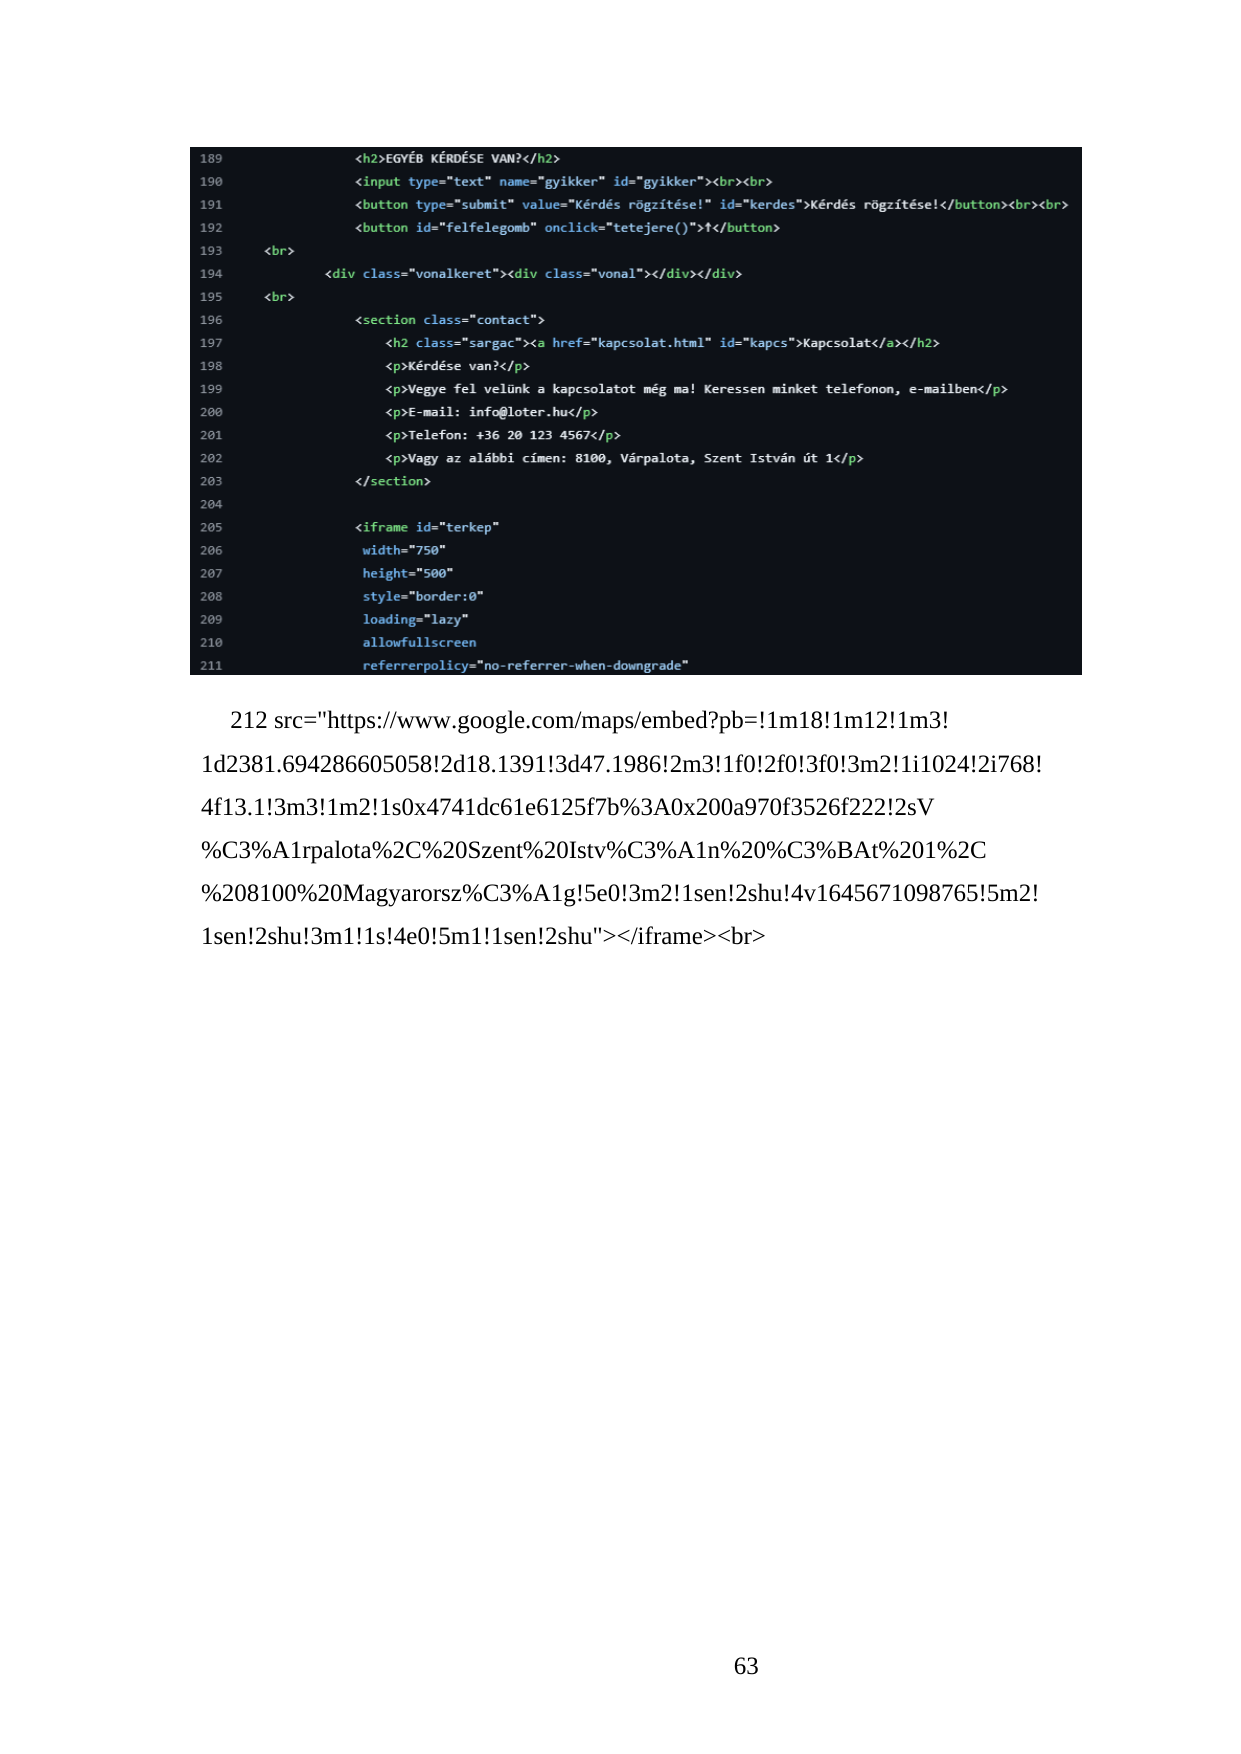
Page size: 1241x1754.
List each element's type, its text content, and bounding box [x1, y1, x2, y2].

text 212 src="https://www.google.com/maps/embed?pb=!1m18!1m12!1m3!1d2381.694286605058!2d18.1391!3d47.1986!2m3!1f0!2f0!3f0!3m2!1i1024!2i768!4f13.1!3m3!1m2!1s0x4741dc61e6125f7b%3A0x200a970f3526f222!2sV%C3%A1rpalota%2C%20Szent%20Istv%C3%A1n%20%C3%BAt%201%2C%208100%20Magyarorsz%C3%A1g!5e0!3m2!1sen!2shu!4v1645671098765!5m2!1sen!2shu!3m1!1s!4e0!5m1!1sen!2shu"></iframe><br> [201, 706, 1063, 950]
picture [190, 147, 1082, 675]
